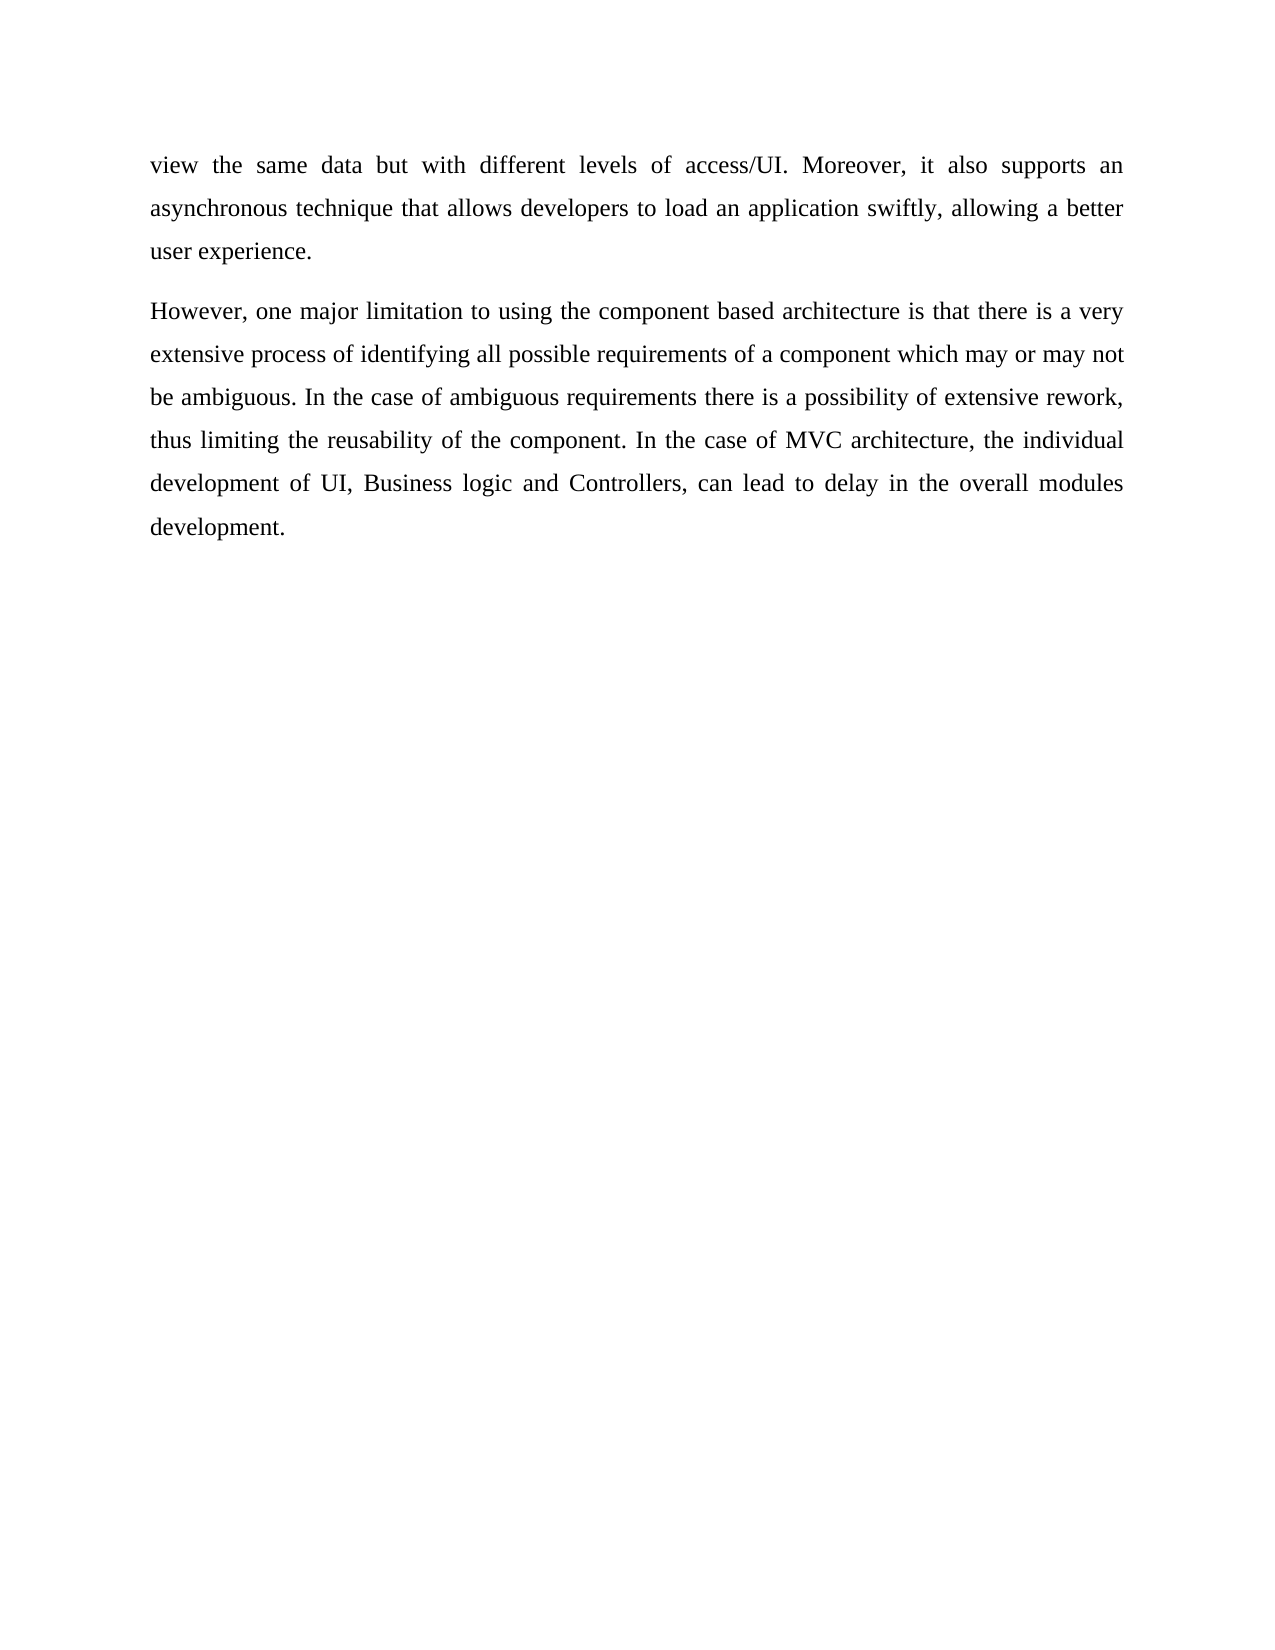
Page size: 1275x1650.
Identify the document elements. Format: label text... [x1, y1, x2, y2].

text However, one major limitation to using the component based architecture is that there is a very extensive process of identifying all possible requirements of a component which may or may not be ambiguous. In the case of ambiguous requirements there is a possibility of extensive rework, thus limiting the reusability of the component. In the case of MVC architecture, the individual development of UI, Business logic and Controllers, can lead to delay in the overall modules development. [150, 296, 1125, 540]
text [150, 150, 1125, 265]
